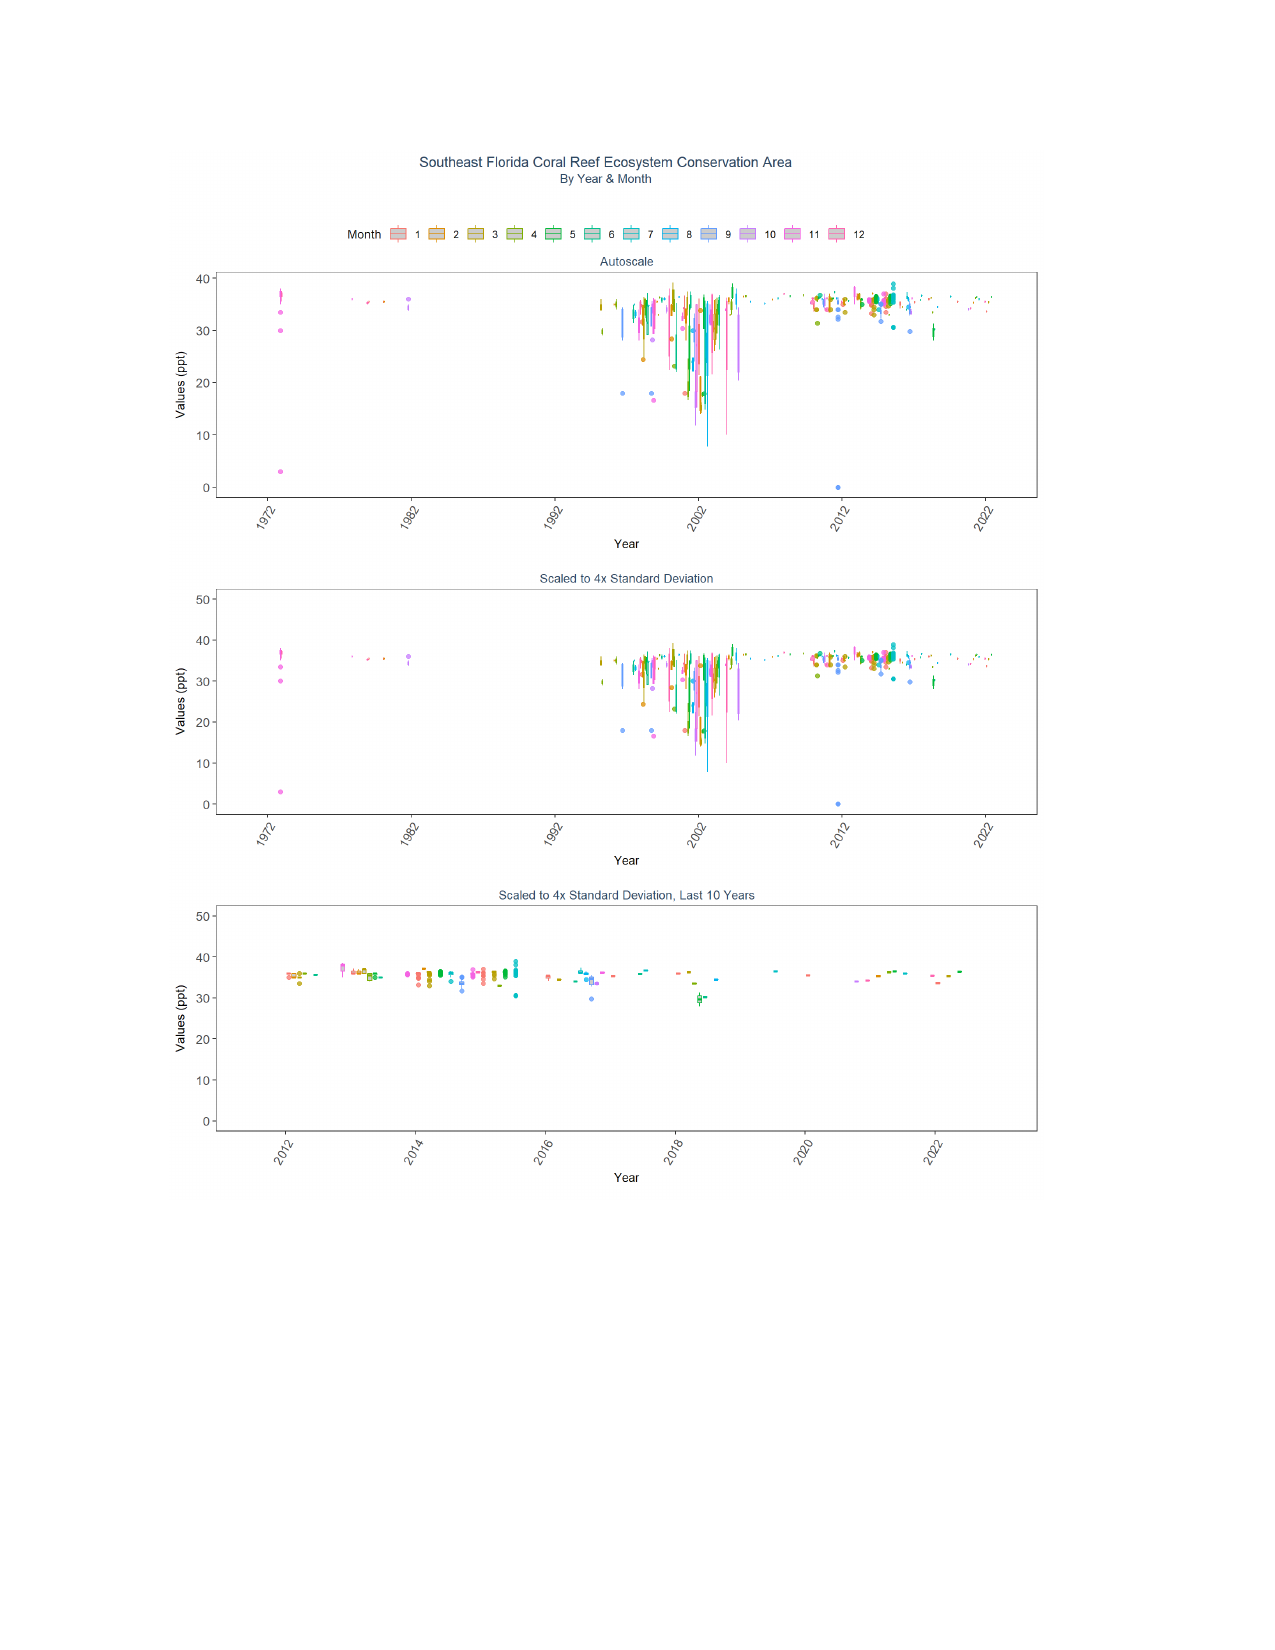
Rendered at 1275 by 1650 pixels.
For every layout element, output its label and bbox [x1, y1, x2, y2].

picture [168, 150, 1044, 1200]
